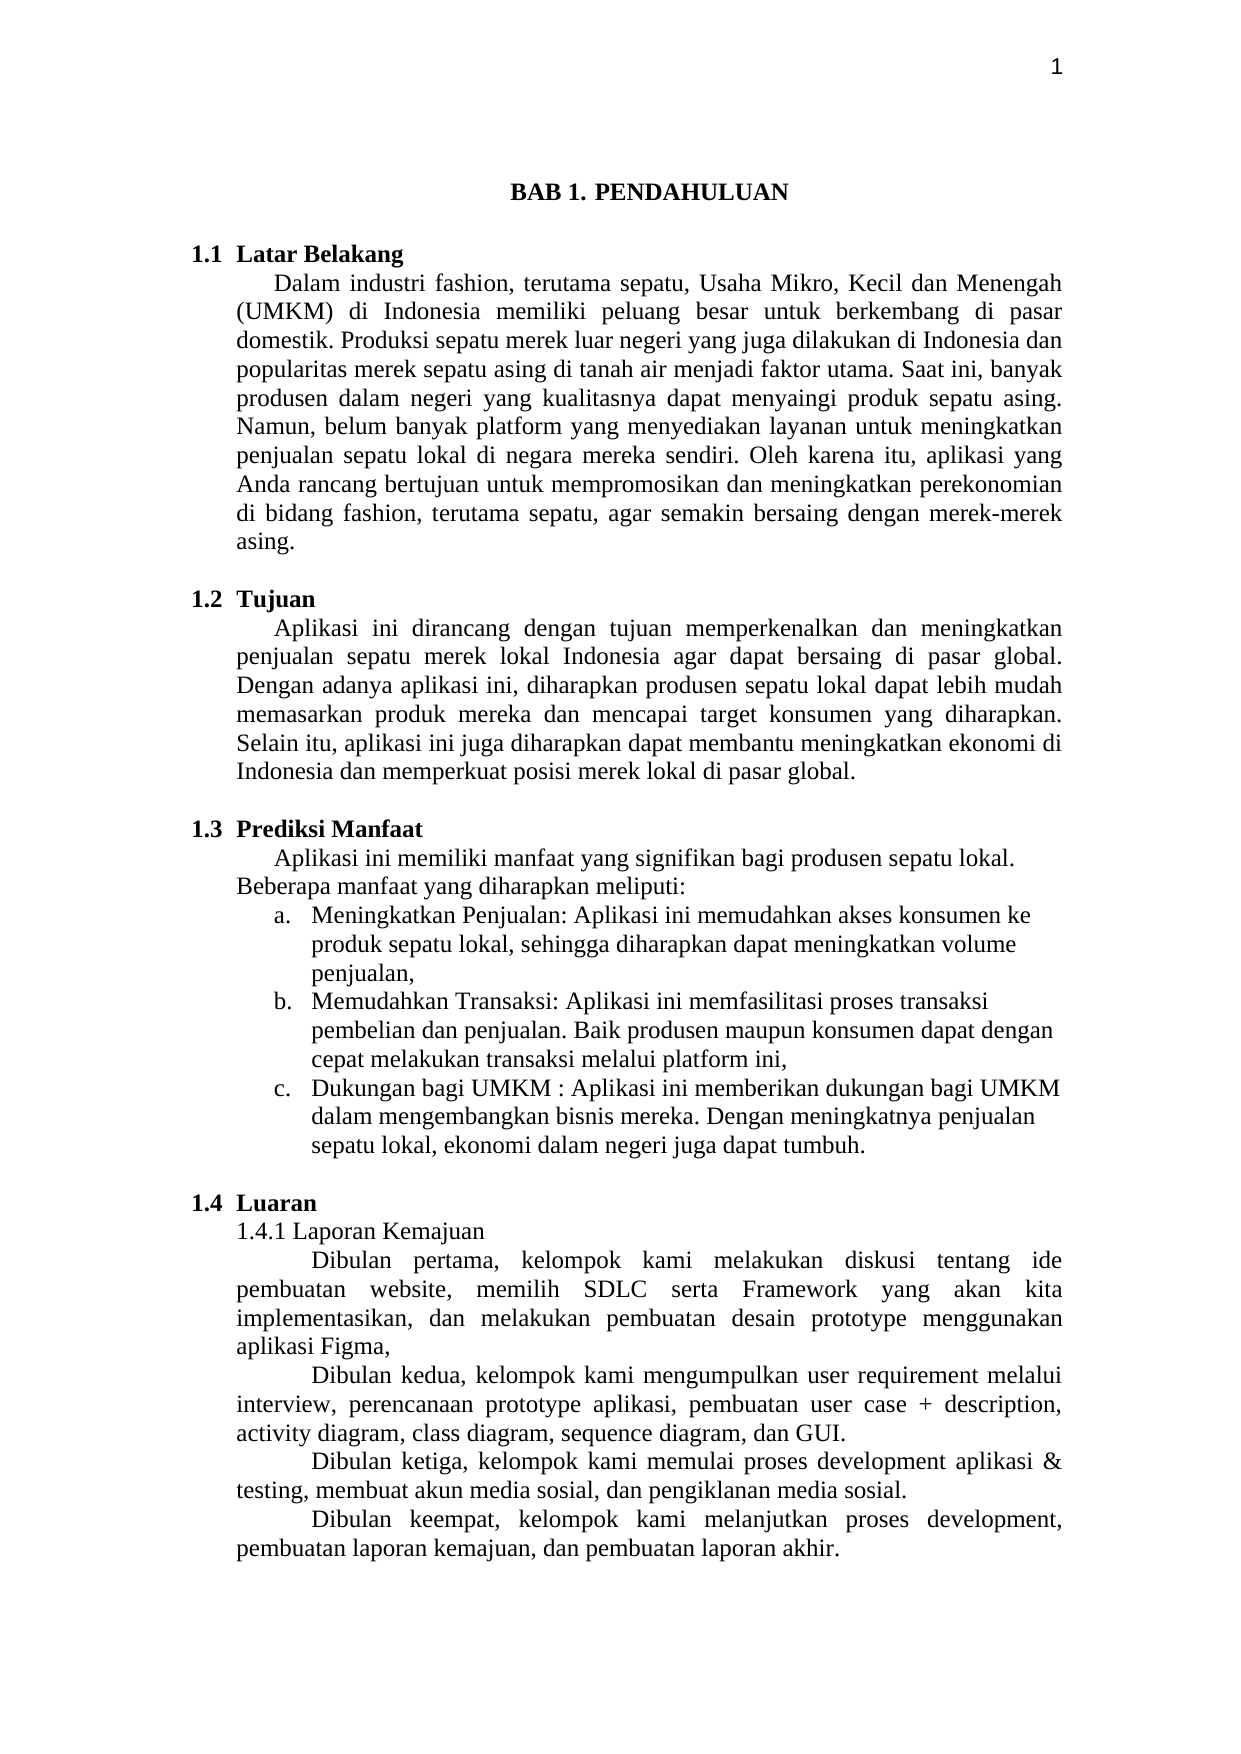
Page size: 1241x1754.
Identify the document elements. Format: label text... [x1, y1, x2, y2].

list Dalam industri fashion, terutama sepatu, Usaha Mikro, Kecil dan Menengah (UMKM) di Indonesia memiliki peluang besar untuk berkembang di pasar domestik. Produksi sepatu merek luar negeri yang juga dilakukan di Indonesia dan popularitas merek sepatu asing di tanah air menjadi faktor utama. Saat ini, banyak produsen dalam negeri yang kualitasnya dapat menyaingi produk sepatu asing. Namun, belum banyak platform yang menyediakan layanan untuk meningkatkan penjualan sepatu lokal di negara mereka sendiri. Oleh karena itu, aplikasi yang Anda rancang bertujuan untuk mempromosikan dan meningkatkan perekonomian di bidang fashion, terutama sepatu, agar semakin bersaing dengan merek-merek asing. [236, 268, 1063, 555]
list Aplikasi ini memiliki manfaat yang signifikan bagi produsen sepatu lokal. Beberapa manfaat yang diharapkan meliputi: [236, 843, 1063, 900]
list Tujuan [191, 584, 1063, 613]
list Meningkatkan Penjualan: Aplikasi ini memudahkan akses konsumen ke produk sepatu lokal, sehingga diharapkan dapat meningkatkan volume penjualan, [274, 900, 1063, 986]
list Dukungan bagi UMKM : Aplikasi ini memberikan dukungan bagi UMKM dalam mengembangkan bisnis mereka. Dengan meningkatnya penjualan sepatu lokal, ekonomi dalam negeri juga dapat tumbuh. [274, 1073, 1063, 1159]
list Laporan Kemajuan [236, 1216, 1063, 1245]
list Latar Belakang [191, 239, 1063, 268]
list Memudahkan Transaksi: Aplikasi ini memfasilitasi proses transaksi pembelian dan penjualan. Baik produsen maupun konsumen dapat dengan cepat melakukan transaksi melalui platform ini, [274, 986, 1063, 1073]
list Luaran [191, 1188, 1063, 1216]
text Dibulan kedua, kelompok kami mengumpulkan user requirement melalui interview, perencanaan prototype aplikasi, pembuatan user case + description, activity diagram, class diagram, sequence diagram, dan GUI. [236, 1360, 1063, 1446]
text Dibulan ketiga, kelompok kami memulai proses development aplikasi & testing, membuat akun media sosial, dan pengiklanan media sosial. [236, 1446, 1063, 1504]
text Dibulan keempat, kelompok kami melanjutkan proses development, pembuatan laporan kemajuan, dan pembuatan laporan akhir. [236, 1504, 1063, 1561]
list Prediksi Manfaat [191, 814, 1063, 843]
list Aplikasi ini dirancang dengan tujuan memperkenalkan dan meningkatkan penjualan sepatu merek lokal Indonesia agar dapat bersaing di pasar global. Dengan adanya aplikasi ini, diharapkan produsen sepatu lokal dapat lebih mudah memasarkan produk mereka dan mencapai target konsumen yang diharapkan. Selain itu, aplikasi ini juga diharapkan dapat membantu meningkatkan ekonomi di Indonesia dan memperkuat posisi merek lokal di pasar global. [236, 613, 1063, 785]
list PENDAHULUAN [236, 177, 1063, 206]
text Dibulan pertama, kelompok kami melakukan diskusi tentang ide pembuatan website, memilih SDLC serta Framework yang akan kita implementasikan, dan melakukan pembuatan desain prototype menggunakan aplikasi Figma, [236, 1245, 1063, 1360]
